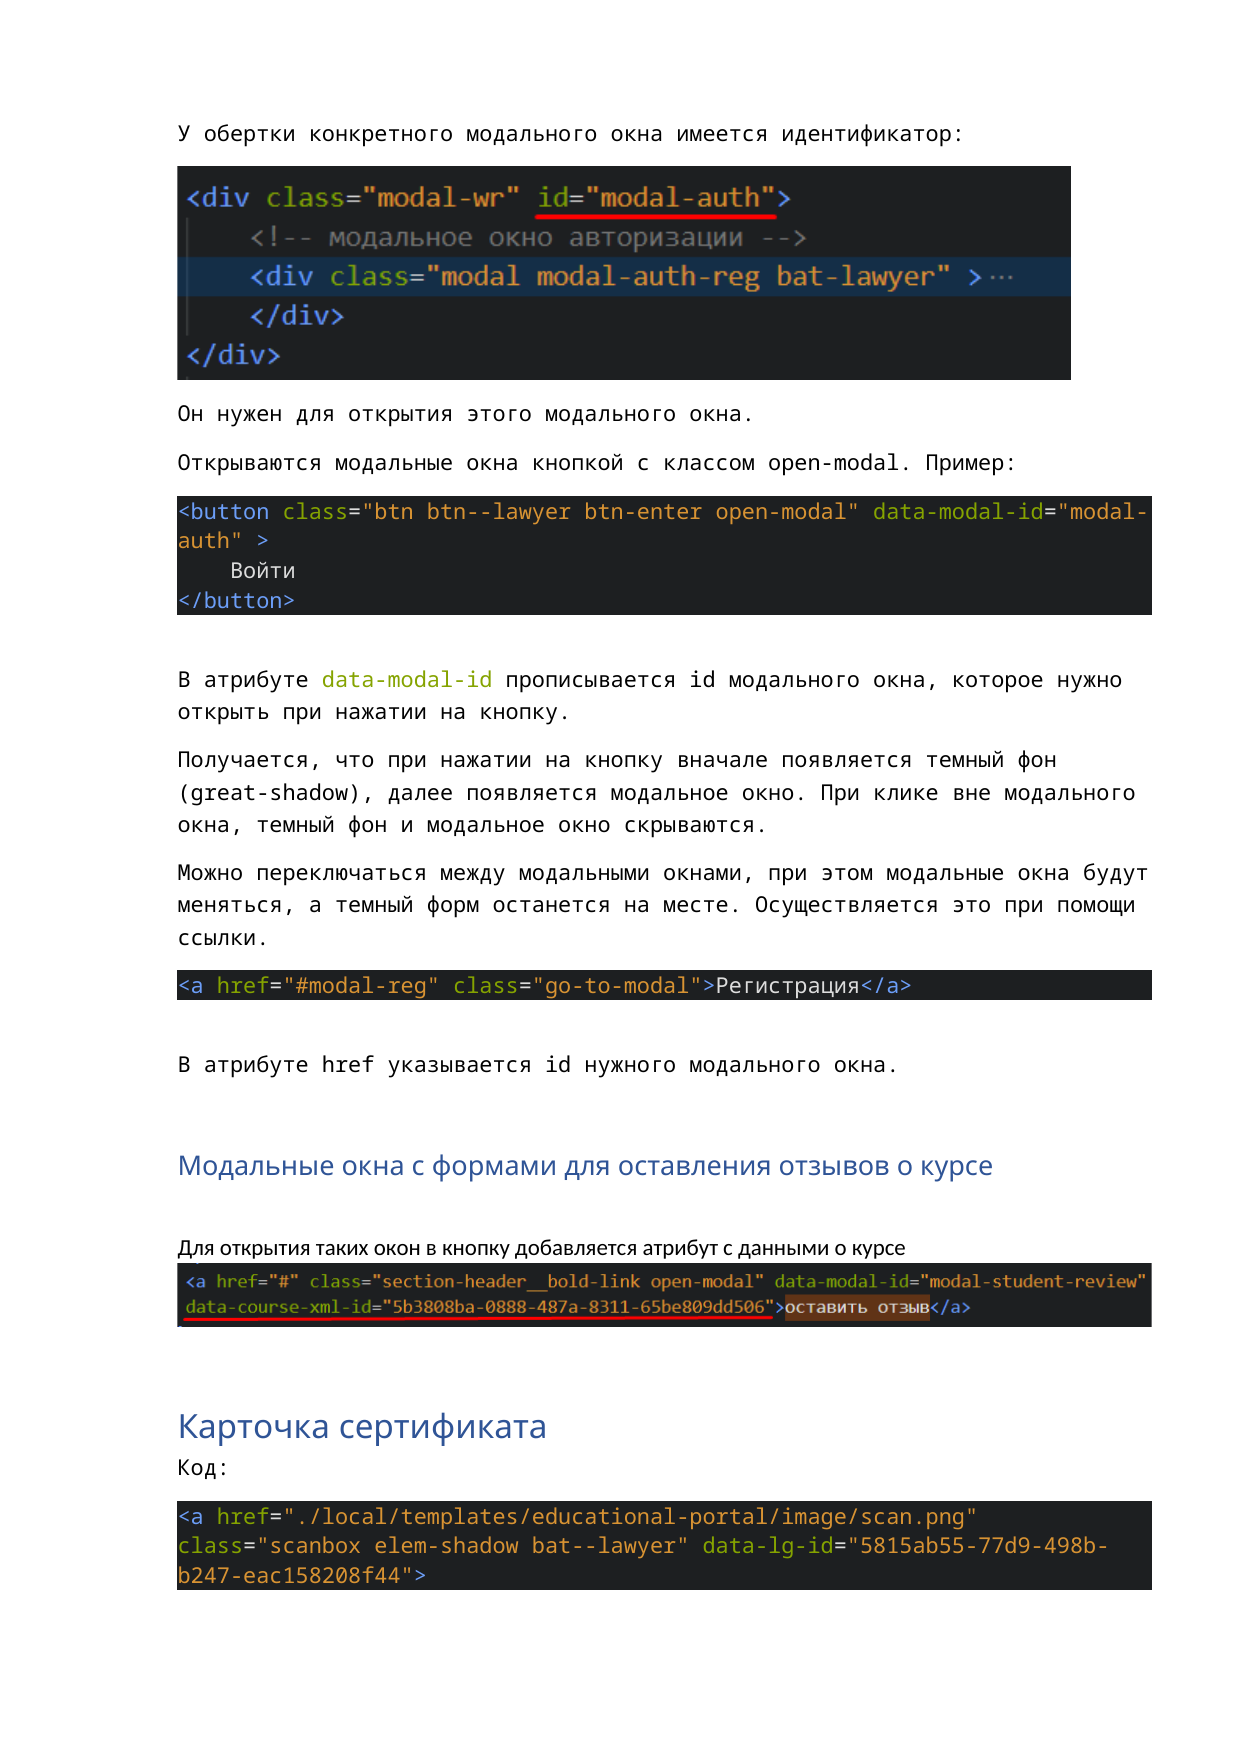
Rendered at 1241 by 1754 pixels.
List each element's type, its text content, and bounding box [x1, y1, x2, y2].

text В атрибуте data-modal-id прописывается id модального окна, которое нужно открыть при нажатии на кнопку. [177, 664, 1152, 726]
text <button class="btn btn--lawyer btn-enter open-modal" data-modal-id="modal-auth" > [177, 496, 1152, 555]
picture [177, 166, 1071, 380]
text <a href="./local/templates/educational-portal/image/scan.png" class="scanbox elem-shadow bat--lawyer" data-lg-id="5815ab55-77d9-498b-b247-eac158208f44"> [177, 1501, 1152, 1590]
subtitle Модальные окна с формами для оставления отзывов о курсе [177, 1146, 1152, 1183]
text Получается, что при нажатии на кнопку вначале появляется темный фон (great-shadow), далее появляется модальное окно. При клике вне модального окна, темный фон и модальное окно скрываются. [177, 744, 1152, 838]
text Открываются модальные окна кнопкой с классом open-modal. Пример: [177, 447, 1152, 477]
text В атрибуте href указывается id нужного модального окна. [177, 1049, 1152, 1079]
text </button> [177, 585, 1152, 615]
text Для открытия таких окон в кнопку добавляется атрибут с данными о курсе [177, 1233, 1152, 1263]
text Код: [177, 1452, 1152, 1482]
picture [177, 1263, 1152, 1327]
text <a href="#modal-reg" class="go-to-modal">Регистрация</a> [177, 970, 1152, 1000]
subtitle Карточка сертификата [177, 1403, 1152, 1448]
text Он нужен для открытия этого модального окна. [177, 398, 1152, 428]
text Войти [177, 555, 1152, 585]
text Можно переключаться между модальными окнами, при этом модальные окна будут меняться, а темный форм останется на месте. Осуществляется это при помощи ссылки. [177, 857, 1152, 951]
text У обертки конкретного модального окна имеется идентификатор: [177, 118, 1152, 148]
